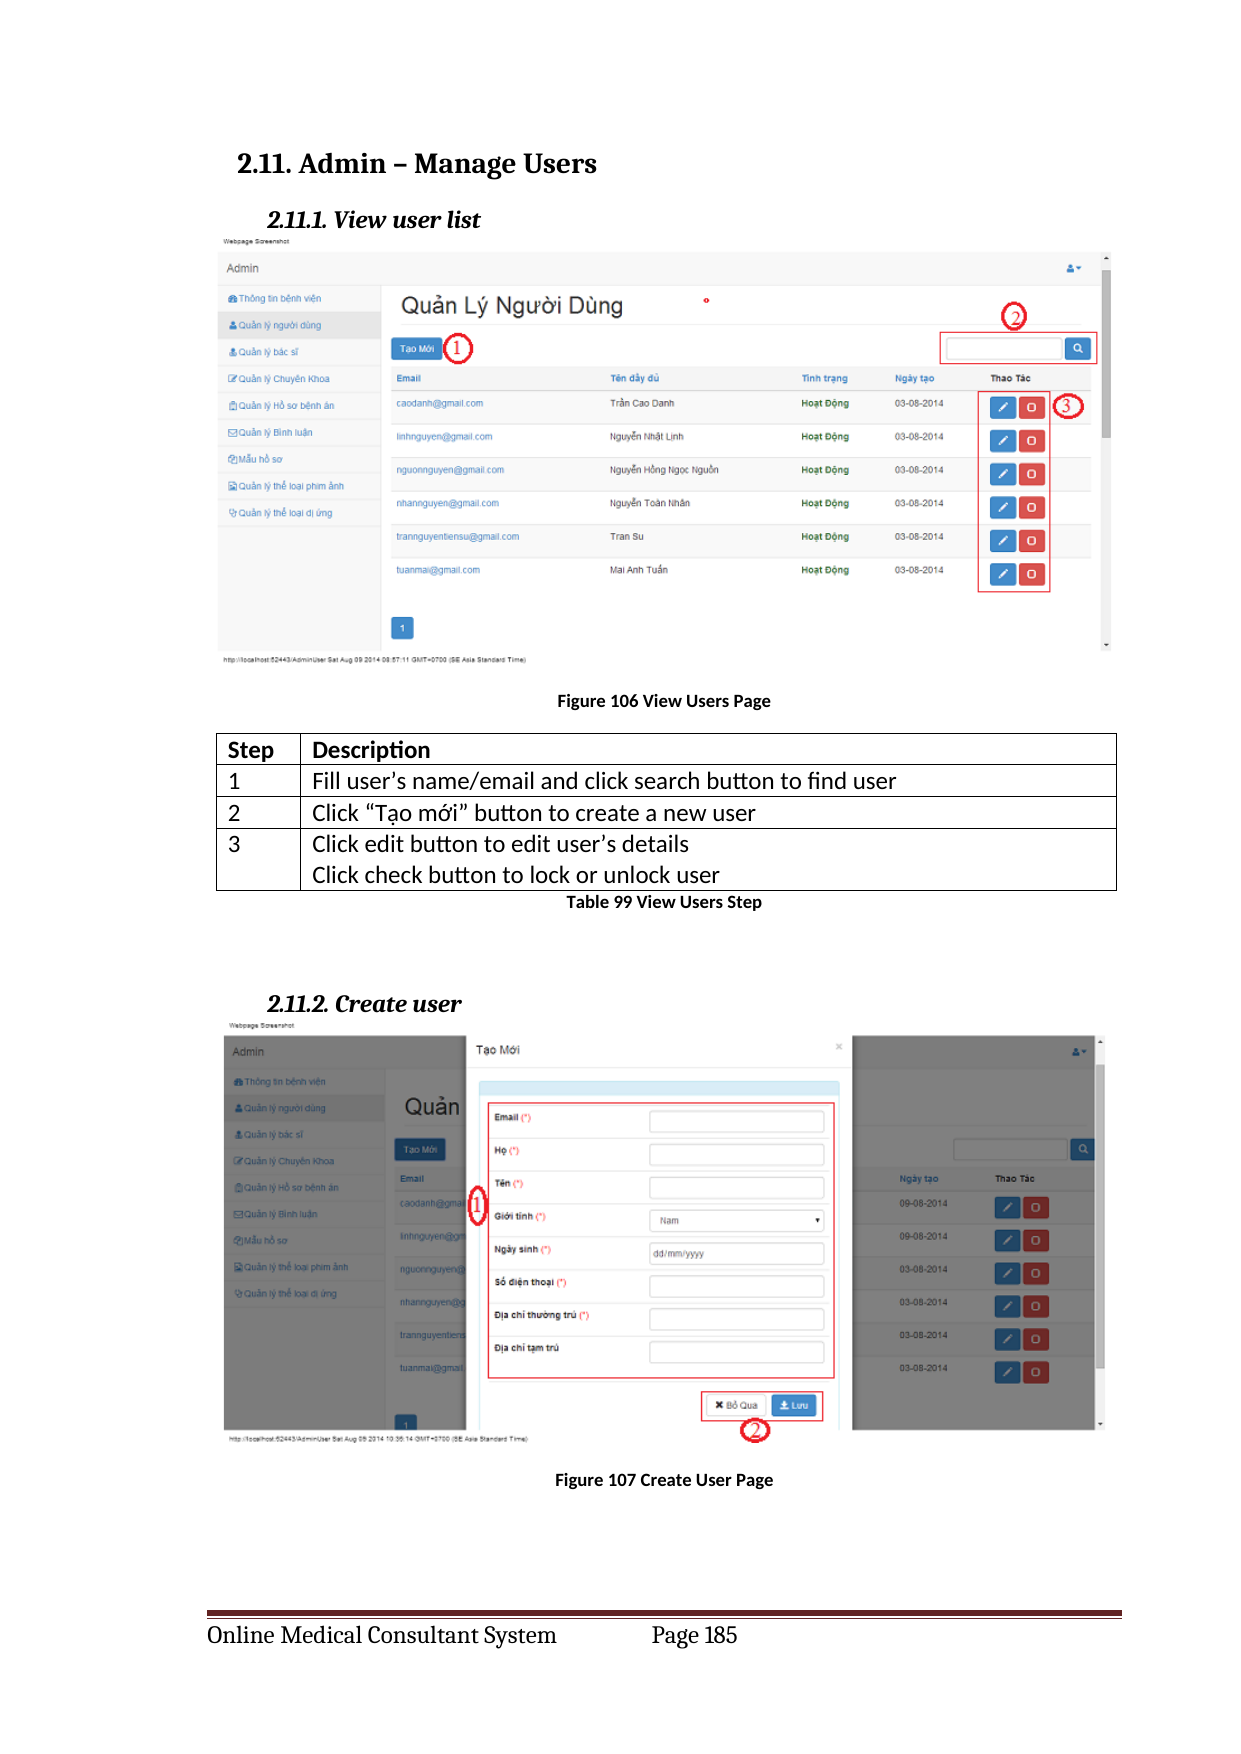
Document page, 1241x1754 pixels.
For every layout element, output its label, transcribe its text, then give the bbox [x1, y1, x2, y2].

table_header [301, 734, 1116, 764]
picture [217, 239, 1112, 664]
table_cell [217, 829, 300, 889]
subtitle Admin – Manage Users [237, 147, 1122, 181]
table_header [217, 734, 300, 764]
subtitle Create user [267, 990, 1122, 1019]
picture [223, 1023, 1105, 1443]
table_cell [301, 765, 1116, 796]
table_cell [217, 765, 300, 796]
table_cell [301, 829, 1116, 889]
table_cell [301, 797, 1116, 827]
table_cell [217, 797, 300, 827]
subtitle View user list [267, 206, 1122, 235]
